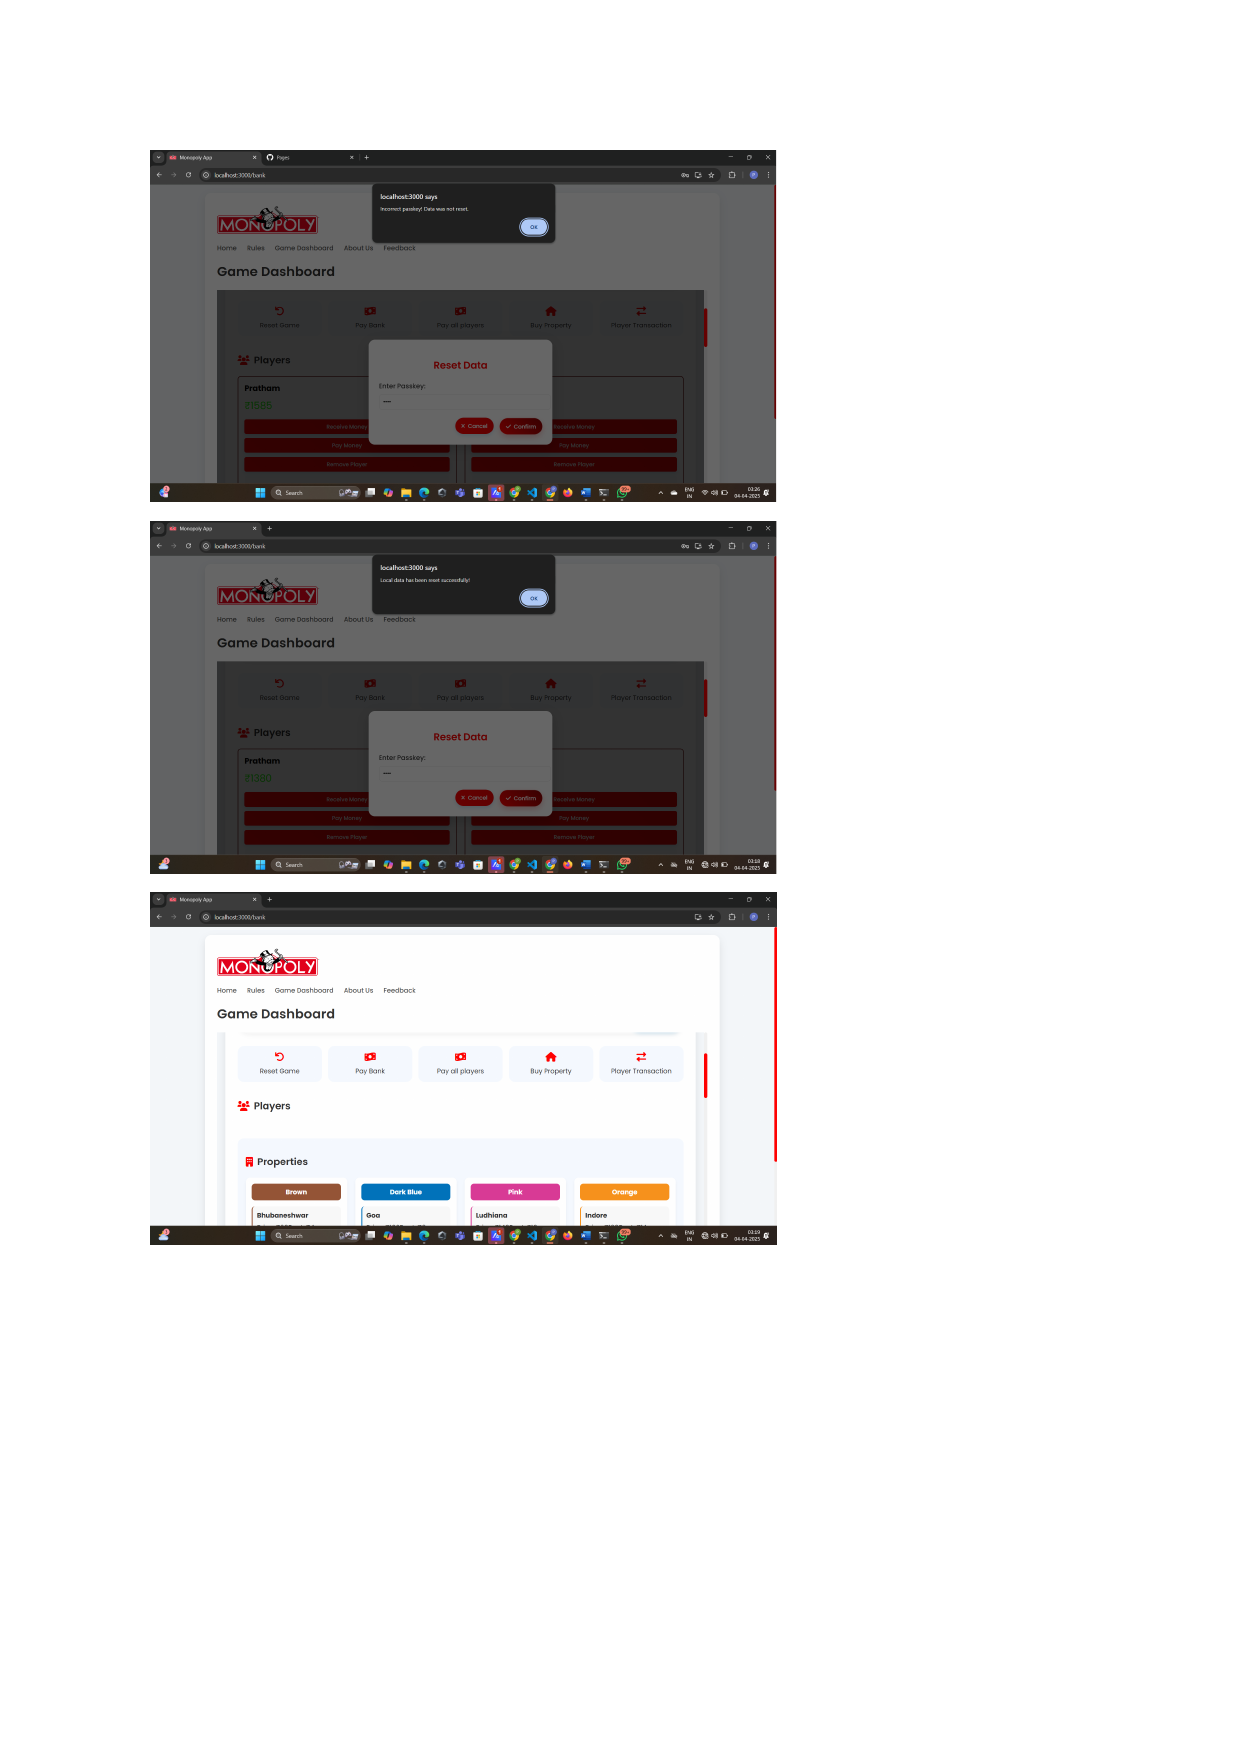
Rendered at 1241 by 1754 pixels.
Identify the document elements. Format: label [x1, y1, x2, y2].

picture [150, 892, 777, 1245]
picture [150, 521, 777, 874]
picture [150, 150, 777, 502]
